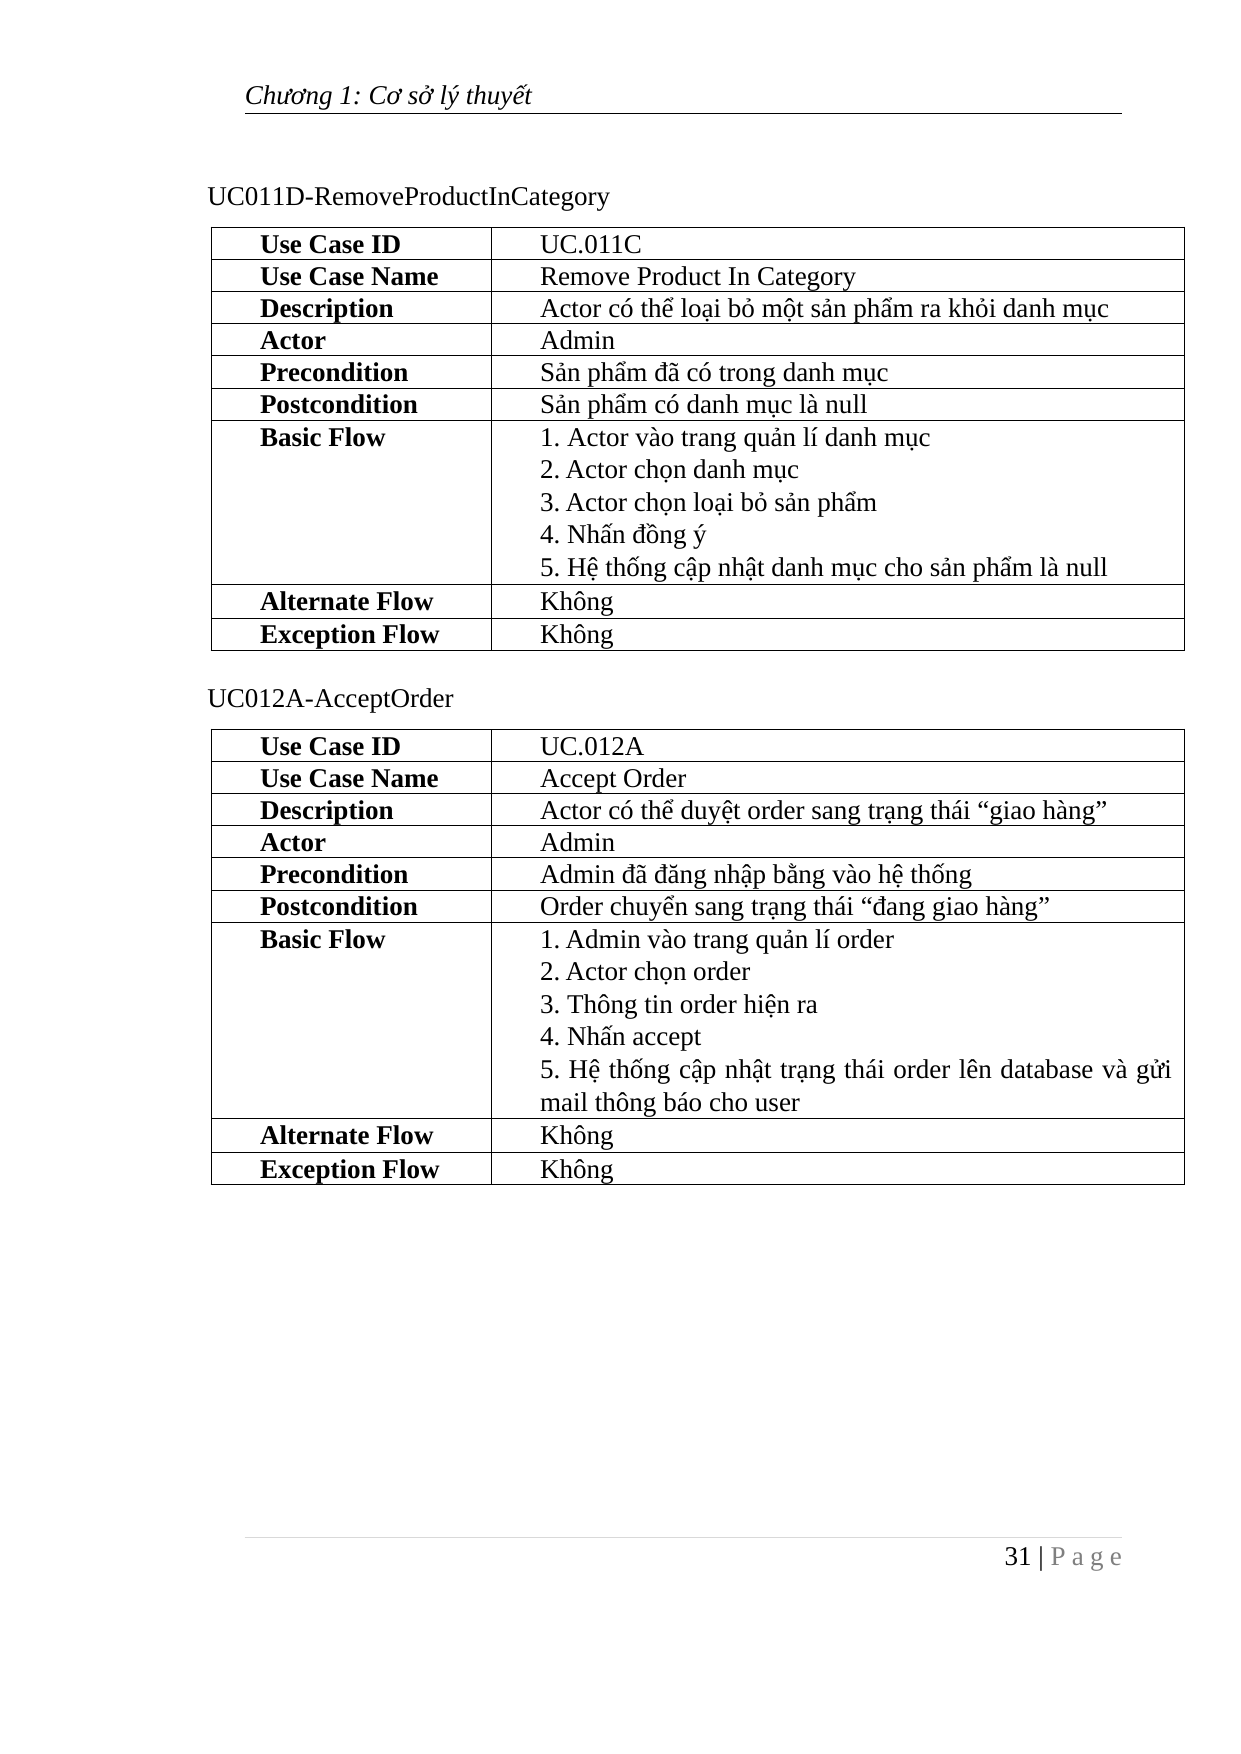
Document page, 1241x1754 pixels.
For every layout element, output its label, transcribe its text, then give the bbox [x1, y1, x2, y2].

table_cell Không [492, 1119, 1184, 1152]
table_cell Admin đã đăng nhập bằng vào hệ thống [492, 858, 1184, 889]
table_cell Accept Order [492, 762, 1184, 793]
table_cell Description [212, 794, 491, 825]
table_cell Basic Flow [212, 421, 491, 584]
table_cell Use Case Name [212, 260, 491, 291]
text UC011D-RemoveProductInCategory [207, 180, 1122, 211]
table_header UC.011C [492, 228, 1184, 259]
table_cell Postcondition [212, 389, 491, 420]
table_cell Precondition [212, 858, 491, 889]
table_cell 1. Actor vào trang quản lí danh mục 2. Actor chọn danh mục 3. Actor chọn loại bỏ sản phẩm 4. Nhấn đồng ý 5. Hệ thống cập nhật danh mục cho sản phẩm là null [492, 421, 1184, 584]
table_cell Admin [492, 826, 1184, 857]
table_cell Exception Flow [212, 619, 491, 650]
table_cell Basic Flow [212, 923, 491, 1118]
text UC012A-AcceptOrder [207, 682, 1122, 713]
table_cell Description [212, 292, 491, 323]
table_cell Không [492, 585, 1184, 617]
table_cell Admin [492, 324, 1184, 355]
table_cell Sản phẩm đã có trong danh mục [492, 356, 1184, 388]
table_cell Alternate Flow [212, 585, 491, 617]
table_cell Actor [212, 826, 491, 857]
table_cell Remove Product In Category [492, 260, 1184, 291]
table_header Use Case ID [212, 730, 491, 761]
table_cell Alternate Flow [212, 1119, 491, 1152]
table_cell Actor có thể loại bỏ một sản phẩm ra khỏi danh mục [492, 292, 1184, 323]
table_cell Không [492, 1153, 1184, 1184]
table_header UC.012A [492, 730, 1184, 761]
table_header Use Case ID [212, 228, 491, 259]
table_cell Actor có thể duyệt order sang trạng thái “giao hàng” [492, 794, 1184, 825]
table_cell Exception Flow [212, 1153, 491, 1184]
table_cell Order chuyển sang trạng thái “đang giao hàng” [492, 891, 1184, 922]
table_cell Use Case Name [212, 762, 491, 793]
table_cell Actor [212, 324, 491, 355]
table_cell Postcondition [212, 891, 491, 922]
table_cell Sản phẩm có danh mục là null [492, 389, 1184, 420]
table_cell Precondition [212, 356, 491, 388]
table_cell 1. Admin vào trang quản lí order 2. Actor chọn order 3. Thông tin order hiện ra 4. Nhấn accept 5. Hệ thống cập nhật trạng thái order lên database và gửi mail thông báo cho user [492, 923, 1184, 1118]
table_cell Không [492, 619, 1184, 650]
